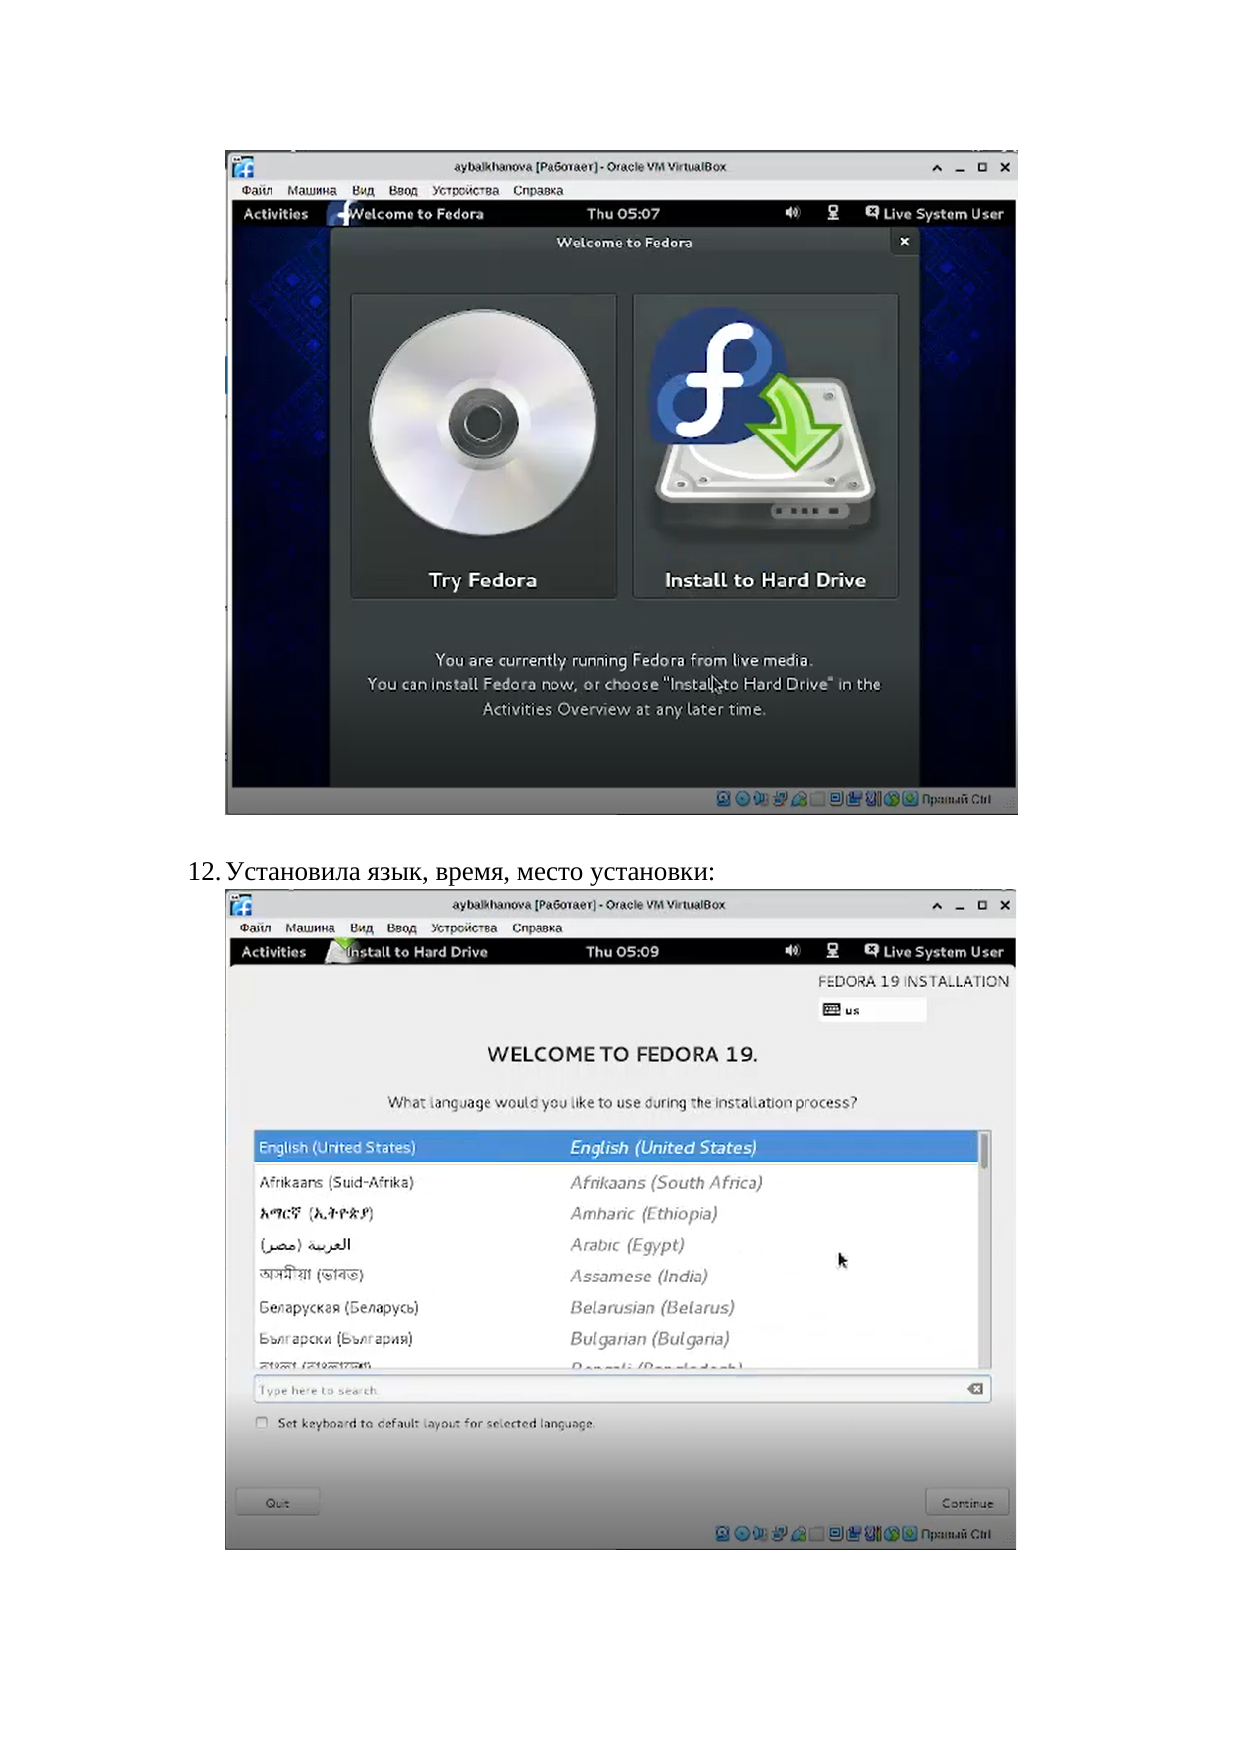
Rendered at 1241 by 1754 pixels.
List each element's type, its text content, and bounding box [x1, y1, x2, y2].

picture [225, 889, 1017, 1550]
picture [225, 150, 1018, 815]
